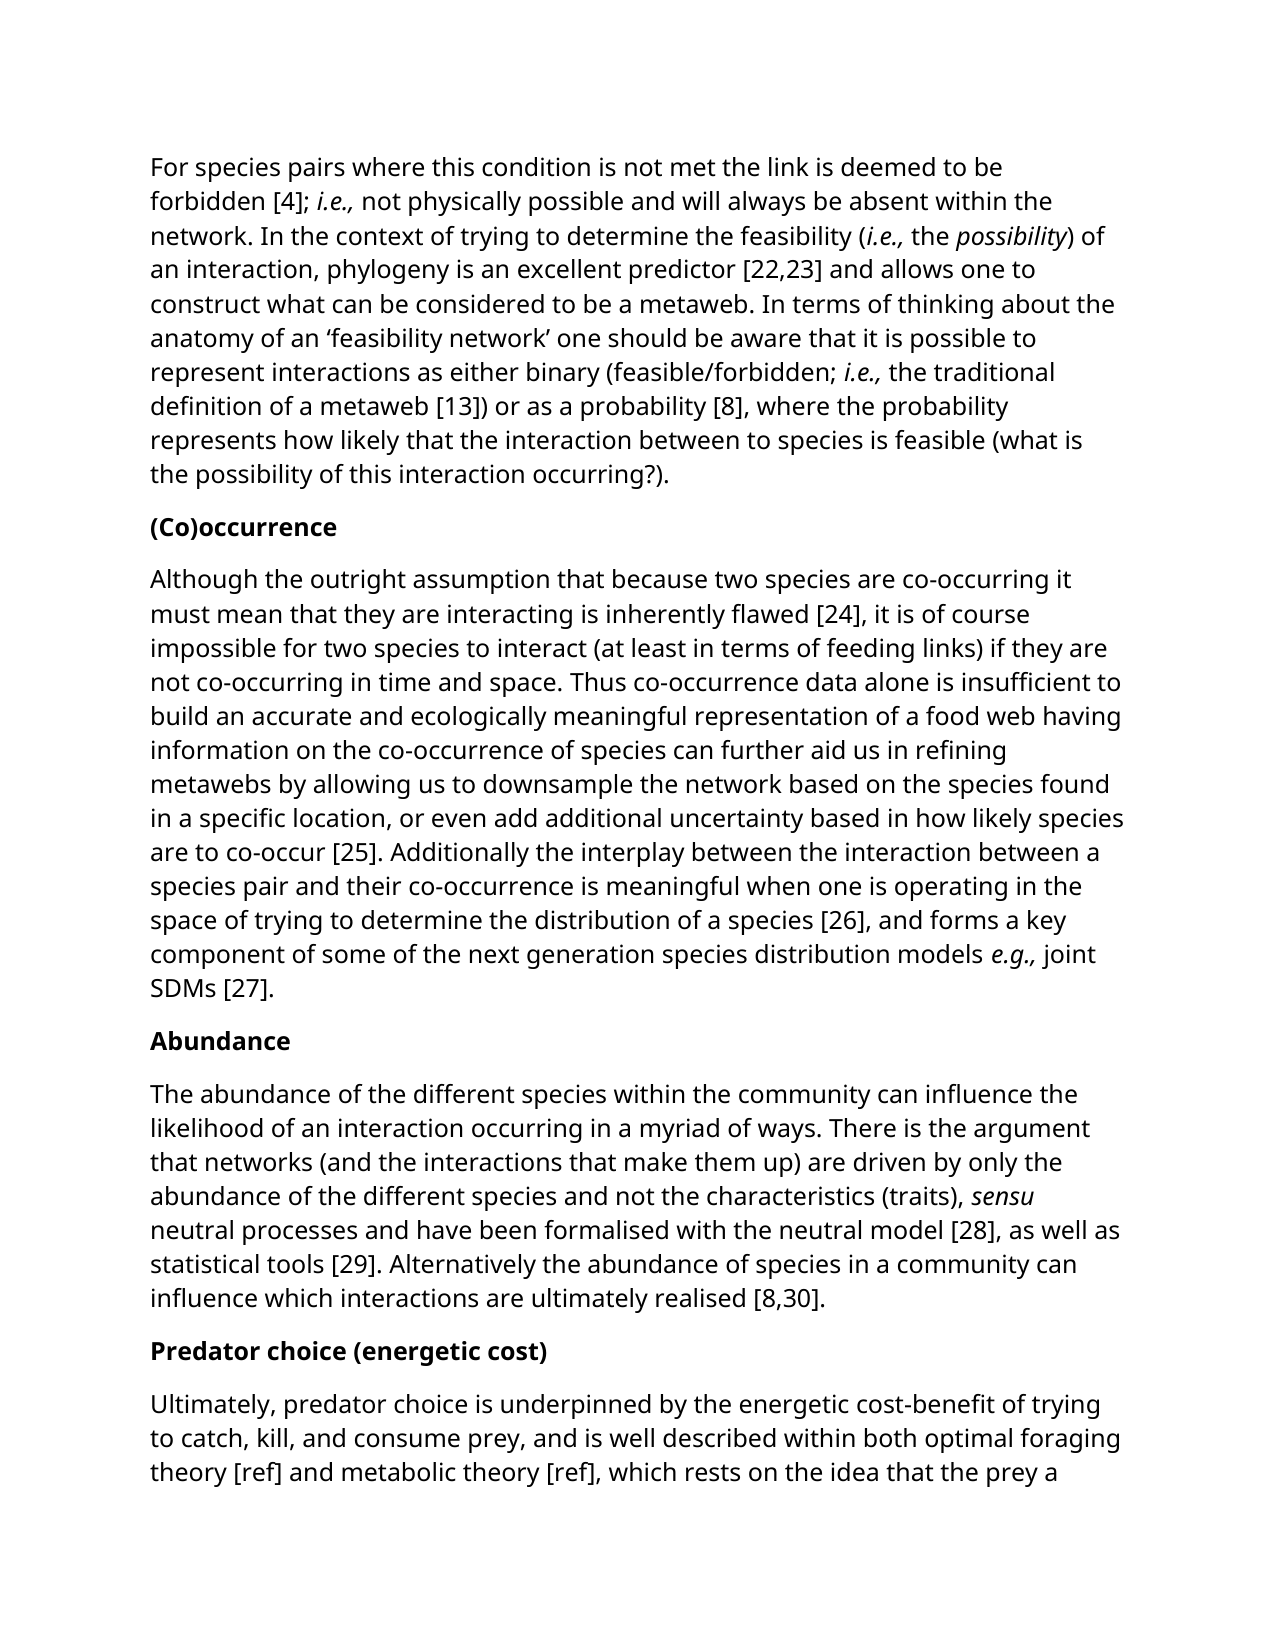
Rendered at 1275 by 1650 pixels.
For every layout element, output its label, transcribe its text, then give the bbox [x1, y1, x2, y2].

text (Co)occurrence [150, 509, 1125, 543]
text The abundance of the different species within the community can influence the likelihood of an interaction occurring in a myriad of ways. There is the argument that networks (and the interactions that make them up) are driven by only the abundance of the different species and not the characteristics (traits), sensu neutral processes and have been formalised with the neutral model [28], as well as statistical tools [29]. Alternatively the abundance of species in a community can influence which interactions are ultimately realised [8,30]. [150, 1077, 1125, 1315]
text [150, 1387, 1125, 1489]
text Abundance [150, 1024, 1125, 1058]
text Although the outright assumption that because two species are co-occurring it must mean that they are interacting is inherently flawed [24], it is of course impossible for two species to interact (at least in terms of feeding links) if they are not co-occurring in time and space. Thus co-occurrence data alone is insufficient to build an accurate and ecologically meaningful representation of a food web having information on the co-occurrence of species can further aid us in refining metawebs by allowing us to downsample the network based on the species found in a specific location, or even add additional uncertainty based in how likely species are to co-occur [25]. Additionally the interplay between the interaction between a species pair and their co-occurrence is meaningful when one is operating in the space of trying to determine the distribution of a species [26], and forms a key component of some of the next generation species distribution models e.g., joint SDMs [27]. [150, 562, 1125, 1005]
text Predator choice (energetic cost) [150, 1334, 1125, 1368]
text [150, 150, 1125, 491]
